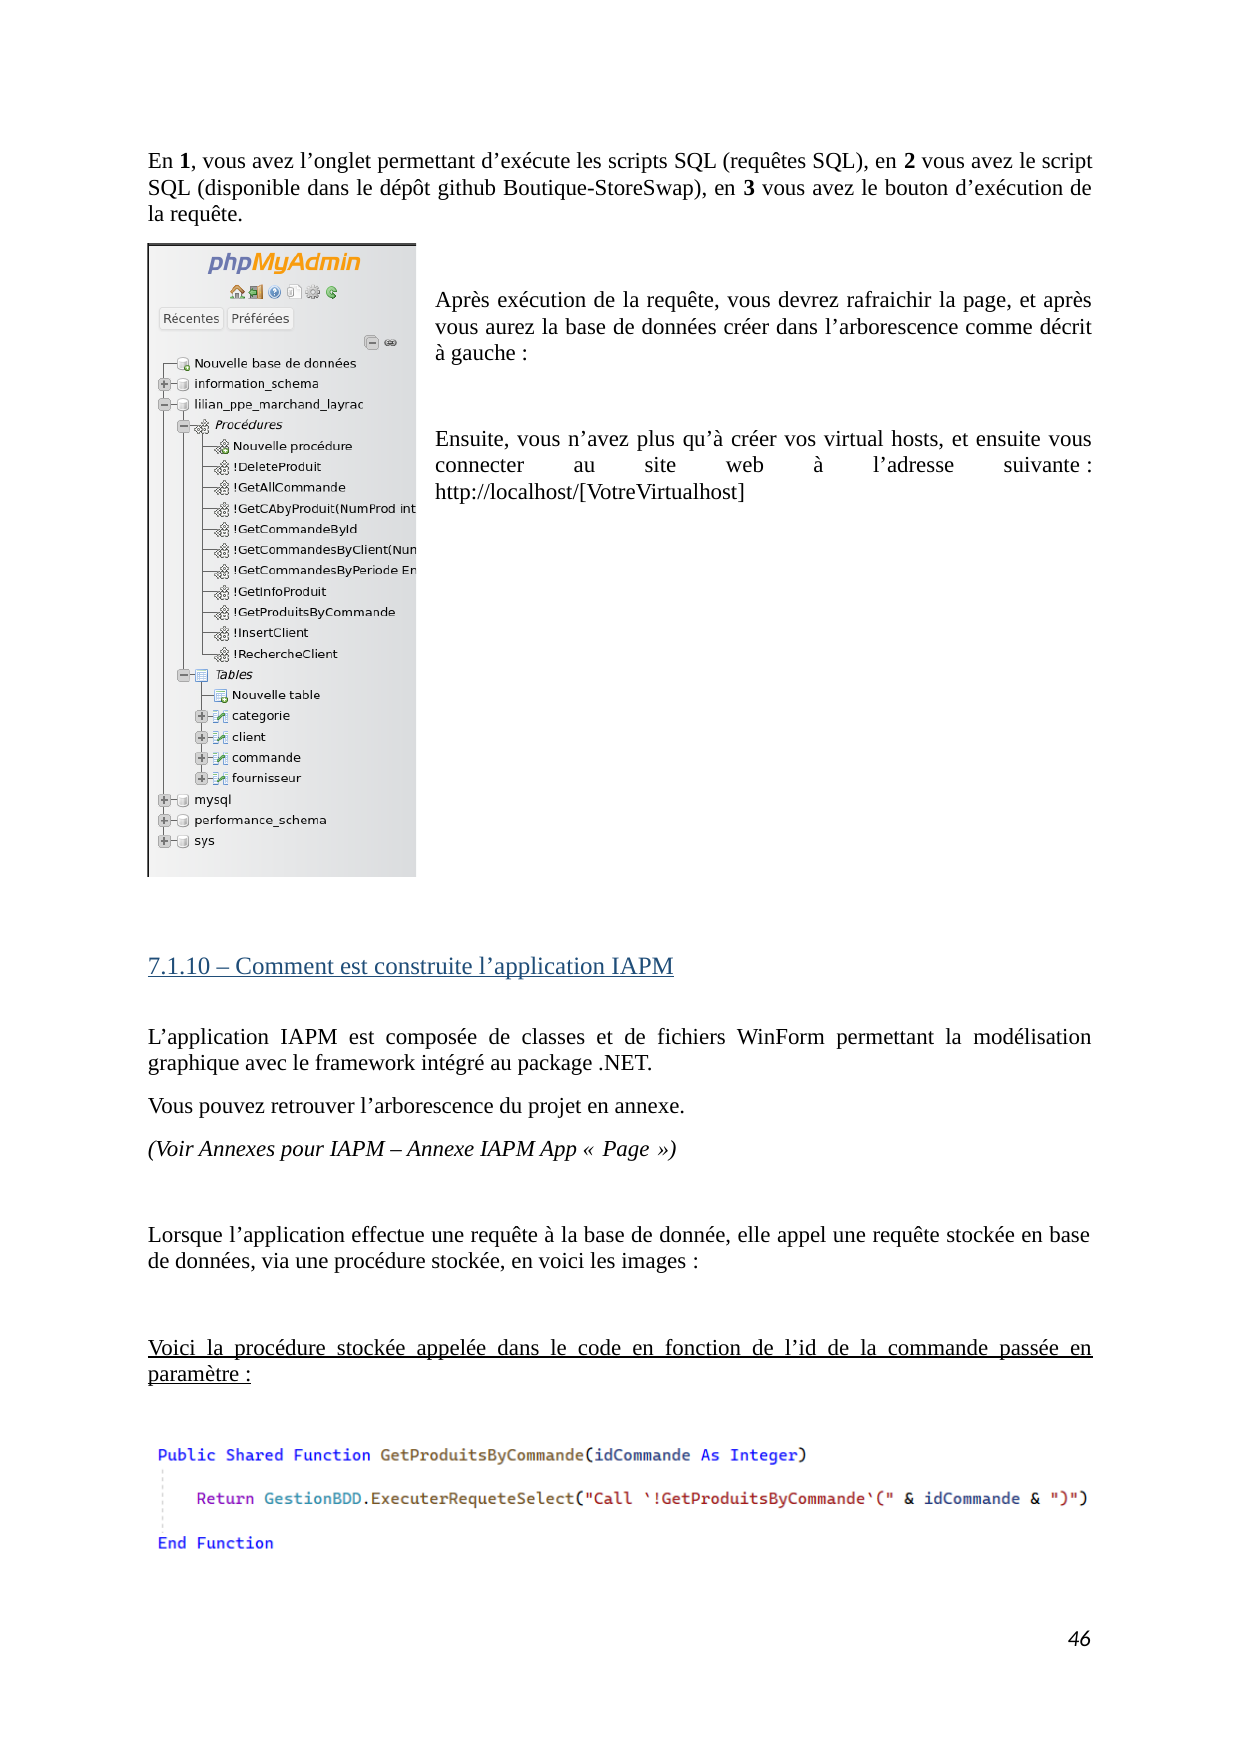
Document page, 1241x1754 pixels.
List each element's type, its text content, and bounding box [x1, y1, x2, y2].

picture [147, 1446, 1092, 1562]
text Vous pouvez retrouver l’arborescence du projet en annexe. [148, 1092, 1093, 1118]
subtitle 7.1.10 – Comment est construite l’application IAPM [148, 951, 1093, 980]
text Après exécution de la requête, vous devrez rafraichir la page, et après vous aurez la base de données créer dans l’arborescence comme décrit à gauche : [417, 286, 1093, 365]
text Lorsque l’application effectue une requête à la base de donnée, elle appel une requête stockée en base de données, via une procédure stockée, en voici les images : [148, 1221, 1093, 1274]
picture [147, 243, 417, 877]
text (Voir Annexes pour IAPM – Annexe IAPM App « Page ») [148, 1135, 1093, 1162]
text Voici la procédure stockée appelée dans le code en fonction de l’id de la commande passée en paramètre : [148, 1334, 1093, 1356]
text L’application IAPM est composée de classes et de fichiers WinForm permettant la modélisation graphique avec le framework intégré au package .NET. [148, 1023, 1093, 1076]
text En 1, vous avez l’onglet permettant d’exécute les scripts SQL (requêtes SQL), en 2 vous avez le script SQL (disponible dans le dépôt github Boutique-StoreSwap), en 3 vous avez le bouton d’exécution de la requête. [148, 148, 1093, 227]
text Voici la procédure stockée appelée dans le code en fonction de l’id de la commande passée en paramètre : [148, 1358, 1093, 1386]
text Ensuite, vous n’avez plus qu’à créer vos virtual hosts, et ensuite vous connecter au site web à l’adresse suivante : http://localhost/[VotreVirtualhost] [417, 425, 1093, 504]
